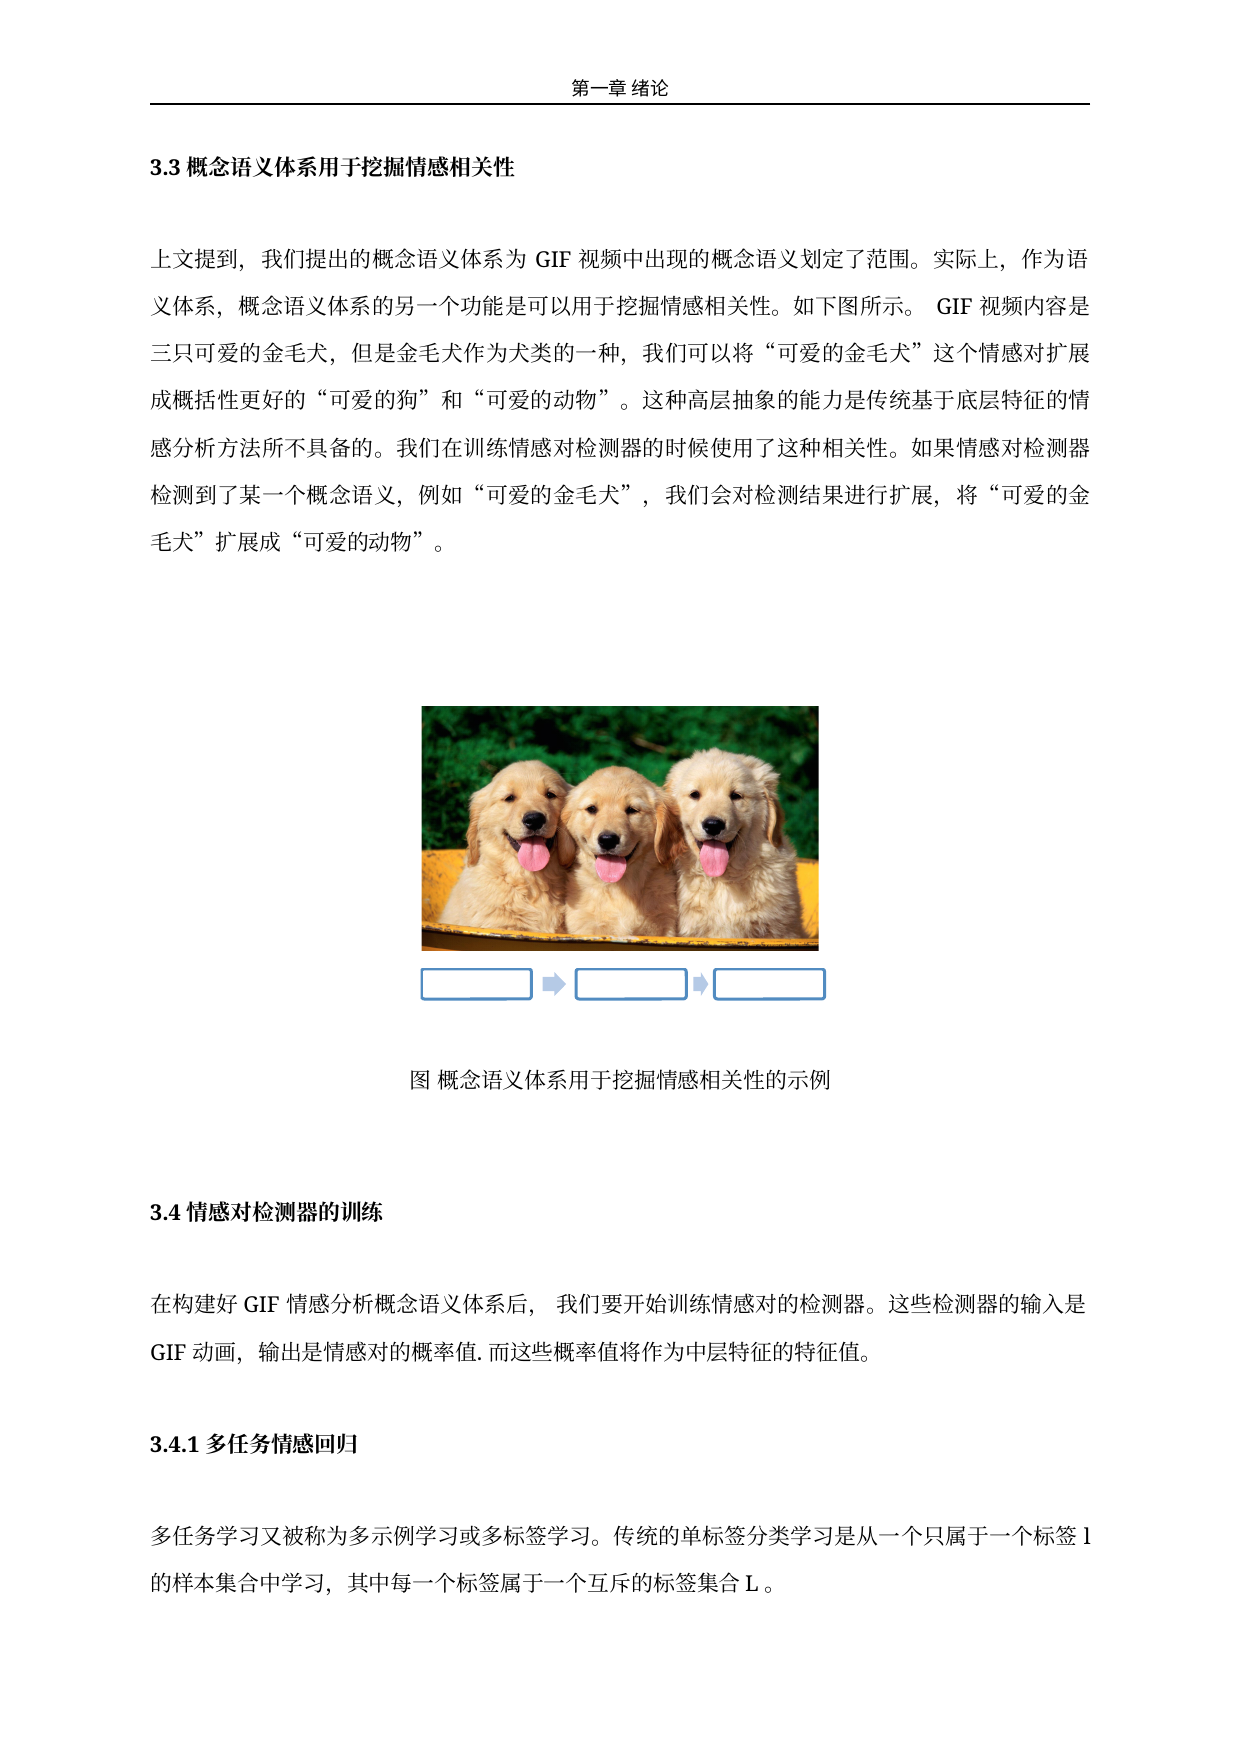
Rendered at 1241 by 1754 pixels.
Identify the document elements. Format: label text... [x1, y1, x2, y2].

text 3.4.1 多任务情感回归 [150, 1427, 1090, 1458]
text 3.3 概念语义体系用于挖掘情感相关性 [150, 150, 1090, 182]
text 在构建好GIF 情感分析概念语义体系后， 我们要开始训练情感对的检测器。这些检测器的输入是 GIF 动画，输出是情感对的概率值. 而这些概率值将作为中层特征的特征值。 [150, 1288, 1090, 1366]
picture [421, 706, 819, 951]
text 图 概念语义体系用于挖掘情感相关性的示例 [150, 1064, 1090, 1095]
text 上文提到，我们提出的概念语义体系为 GIF 视频中出现的概念语义划定了范围。实际上，作为语义体系，概念语义体系的另一个功能是可以用于挖掘情感相关性。如下图所示。 GIF 视频内容是三只可爱的金毛犬，但是金毛犬作为犬类的一种，我们可以将“可爱的金毛犬”这个情感对扩展成概括性更好的“可爱的狗”和“可爱的动物”。这种高层抽象的能力是传统基于底层特征的情感分析方法所不具备的。我们在训练情感对检测器的时候使用了这种相关性。如果情感对检测器检测到了某一个概念语义，例如“可爱的金毛犬”，我们会对检测结果进行扩展，将“可爱的金毛犬”扩展成“可爱的动物”。 [150, 242, 1090, 557]
text 3.4 情感对检测器的训练 [150, 1196, 1090, 1227]
text 多任务学习又被称为多示例学习或多标签学习。传统的单标签分类学习是从一个只属于一个标签l的样本集合中学习，其中每一个标签属于一个互斥的标签集合L 。 [150, 1519, 1090, 1598]
